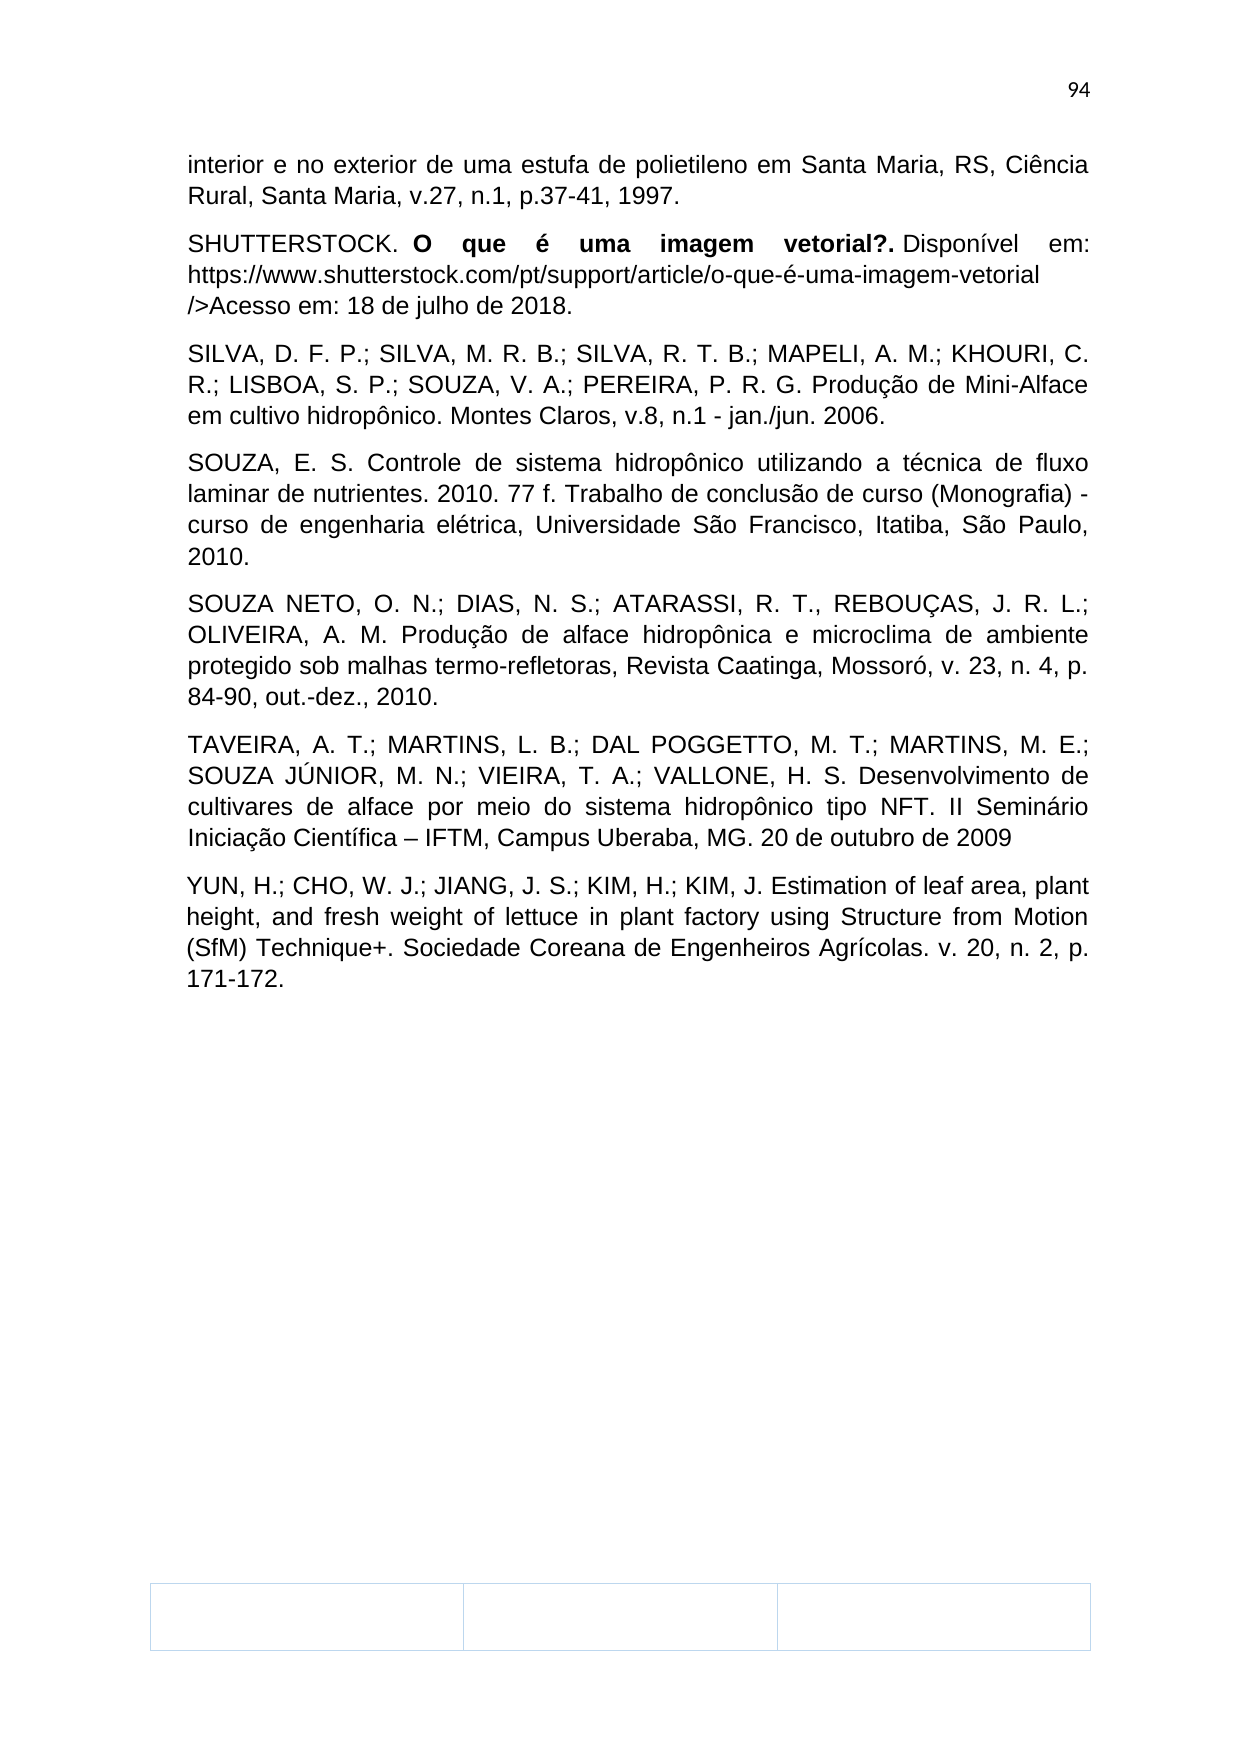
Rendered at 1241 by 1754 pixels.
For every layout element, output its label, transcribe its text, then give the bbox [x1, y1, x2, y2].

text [187, 150, 1090, 210]
text SOUZA, E. S. Controle de sistema hidropônico utilizando a técnica de fluxo laminar de nutrientes. 2010. 77 f. Trabalho de conclusão de curso (Monografia) - curso de engenharia elétrica, Universidade São Francisco, Itatiba, São Paulo, 2010. [187, 448, 1090, 570]
text SILVA, D. F. P.; SILVA, M. R. B.; SILVA, R. T. B.; MAPELI, A. M.; KHOURI, C. R.; LISBOA, S. P.; SOUZA, V. A.; PEREIRA, P. R. G. Produção de Mini-Alface em cultivo hidropônico. Montes Claros, v.8, n.1 - jan./jun. 2006. [187, 338, 1090, 429]
text SHUTTERSTOCK. O que é uma imagem vetorial?. Disponível em: https://www.shutterstock.com/pt/support/article/o-que-é-uma-imagem-vetorial />Acesso em: 18 de julho de 2018. [187, 229, 1090, 319]
text SOUZA NETO, O. N.; DIAS, N. S.; ATARASSI, R. T., REBOUÇAS, J. R. L.; OLIVEIRA, A. M. Produção de alface hidropônica e microclima de ambiente protegido sob malhas termo-refletoras, Revista Caatinga, Mossoró, v. 23, n. 4, p. 84-90, out.-dez., 2010. [187, 589, 1090, 711]
text TAVEIRA, A. T.; MARTINS, L. B.; DAL POGGETTO, M. T.; MARTINS, M. E.; SOUZA JÚNIOR, M. N.; VIEIRA, T. A.; VALLONE, H. S. Desenvolvimento de cultivares de alface por meio do sistema hidropônico tipo NFT. II Seminário Iniciação Científica – IFTM, Campus Uberaba, MG. 20 de outubro de 2009 [187, 730, 1090, 852]
text YUN, H.; CHO, W. J.; JIANG, J. S.; KIM, H.; KIM, J. Estimation of leaf area, plant height, and fresh weight of lettuce in plant factory using Structure from Motion (SfM) Technique+. Sociedade Coreana de Engenheiros Agrícolas. v. 20, n. 2, p. 171-172. [186, 871, 1090, 993]
